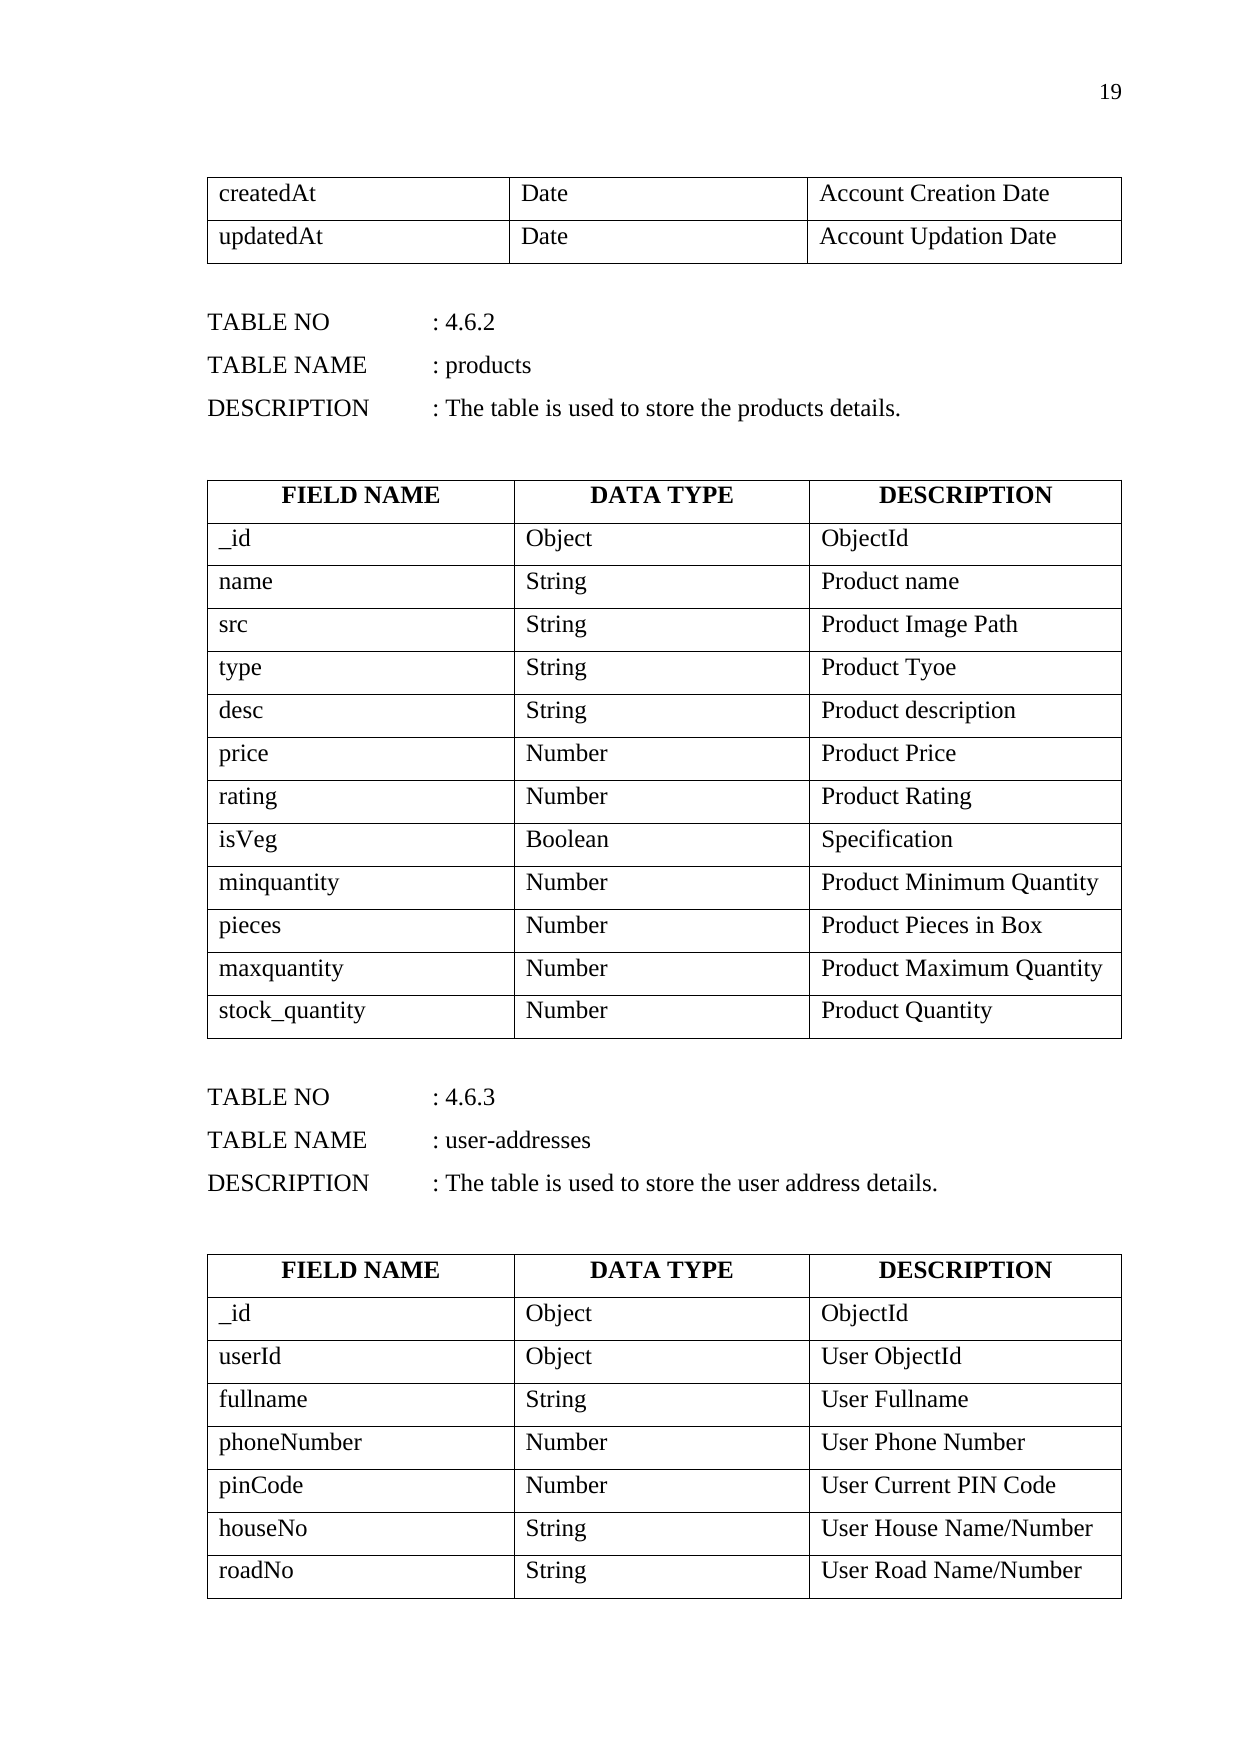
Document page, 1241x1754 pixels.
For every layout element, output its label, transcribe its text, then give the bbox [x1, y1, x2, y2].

table_cell Product Image Path [810, 609, 1121, 651]
table_cell phoneNumber [208, 1427, 514, 1469]
table_cell Date [510, 221, 807, 263]
table_cell Object [515, 1341, 809, 1383]
table_cell Number [515, 738, 809, 780]
table_cell Number [515, 910, 809, 952]
table_cell Specification [810, 824, 1121, 866]
table_cell houseNo [208, 1513, 514, 1554]
text DESCRIPTION : The table is used to store the products details. [207, 393, 1122, 422]
table_cell User Current PIN Code [810, 1470, 1121, 1512]
table_cell Number [515, 1470, 809, 1512]
table_cell Number [515, 781, 809, 823]
table_cell ObjectId [810, 524, 1121, 565]
table_cell Number [515, 953, 809, 994]
table_cell pieces [208, 910, 514, 952]
text TABLE NO : 4.6.3 [207, 1082, 1122, 1110]
table_cell Product description [810, 695, 1121, 737]
table_header DESCRIPTION [810, 1255, 1121, 1297]
table_cell updatedAt [208, 221, 509, 263]
table_cell Account Creation Date [808, 178, 1121, 220]
table_cell Date [510, 178, 807, 220]
table_cell User House Name/Number [810, 1513, 1121, 1554]
text TABLE NAME : products [207, 350, 1122, 379]
table_cell Account Updation Date [808, 221, 1121, 263]
table_cell name [208, 566, 514, 608]
table_cell String [515, 1556, 809, 1597]
table_cell userId [208, 1341, 514, 1383]
table_cell isVeg [208, 824, 514, 866]
table_cell fullname [208, 1384, 514, 1426]
table_cell Product Maximum Quantity [810, 953, 1121, 994]
table_cell createdAt [208, 178, 509, 220]
table_cell Boolean [515, 824, 809, 866]
table_cell Number [515, 867, 809, 909]
table_cell Product Minimum Quantity [810, 867, 1121, 909]
table_cell stock_quantity [208, 996, 514, 1037]
table_cell User Road Name/Number [810, 1556, 1121, 1597]
text TABLE NO : 4.6.2 [207, 307, 1122, 336]
table_cell String [515, 566, 809, 608]
text TABLE NAME : user-addresses [207, 1125, 1122, 1153]
table_cell Product Price [810, 738, 1121, 780]
table_cell Number [515, 996, 809, 1037]
table_cell Number [515, 1427, 809, 1469]
table_cell User Phone Number [810, 1427, 1121, 1469]
text DESCRIPTION : The table is used to store the user address details. [207, 1168, 1122, 1197]
table_cell ObjectId [810, 1298, 1121, 1340]
table_cell _id [208, 524, 514, 565]
table_header DATA TYPE [515, 481, 809, 522]
table_cell Product Pieces in Box [810, 910, 1121, 952]
table_cell Product Rating [810, 781, 1121, 823]
table_cell Product name [810, 566, 1121, 608]
table_header DESCRIPTION [810, 481, 1121, 522]
table_cell String [515, 609, 809, 651]
table_cell desc [208, 695, 514, 737]
table_cell Product Quantity [810, 996, 1121, 1037]
table_cell rating [208, 781, 514, 823]
table_cell String [515, 1513, 809, 1554]
table_cell User Fullname [810, 1384, 1121, 1426]
table_cell Object [515, 524, 809, 565]
table_cell _id [208, 1298, 514, 1340]
table_cell String [515, 695, 809, 737]
table_cell User ObjectId [810, 1341, 1121, 1383]
table_cell Product Tyoe [810, 652, 1121, 694]
table_header FIELD NAME [208, 481, 514, 522]
table_cell String [515, 652, 809, 694]
table_cell Object [515, 1298, 809, 1340]
table_cell type [208, 652, 514, 694]
table_cell price [208, 738, 514, 780]
table_cell minquantity [208, 867, 514, 909]
table_header FIELD NAME [208, 1255, 514, 1297]
table_cell maxquantity [208, 953, 514, 994]
table_cell roadNo [208, 1556, 514, 1597]
table_cell src [208, 609, 514, 651]
table_cell pinCode [208, 1470, 514, 1512]
table_header DATA TYPE [515, 1255, 809, 1297]
table_cell String [515, 1384, 809, 1426]
